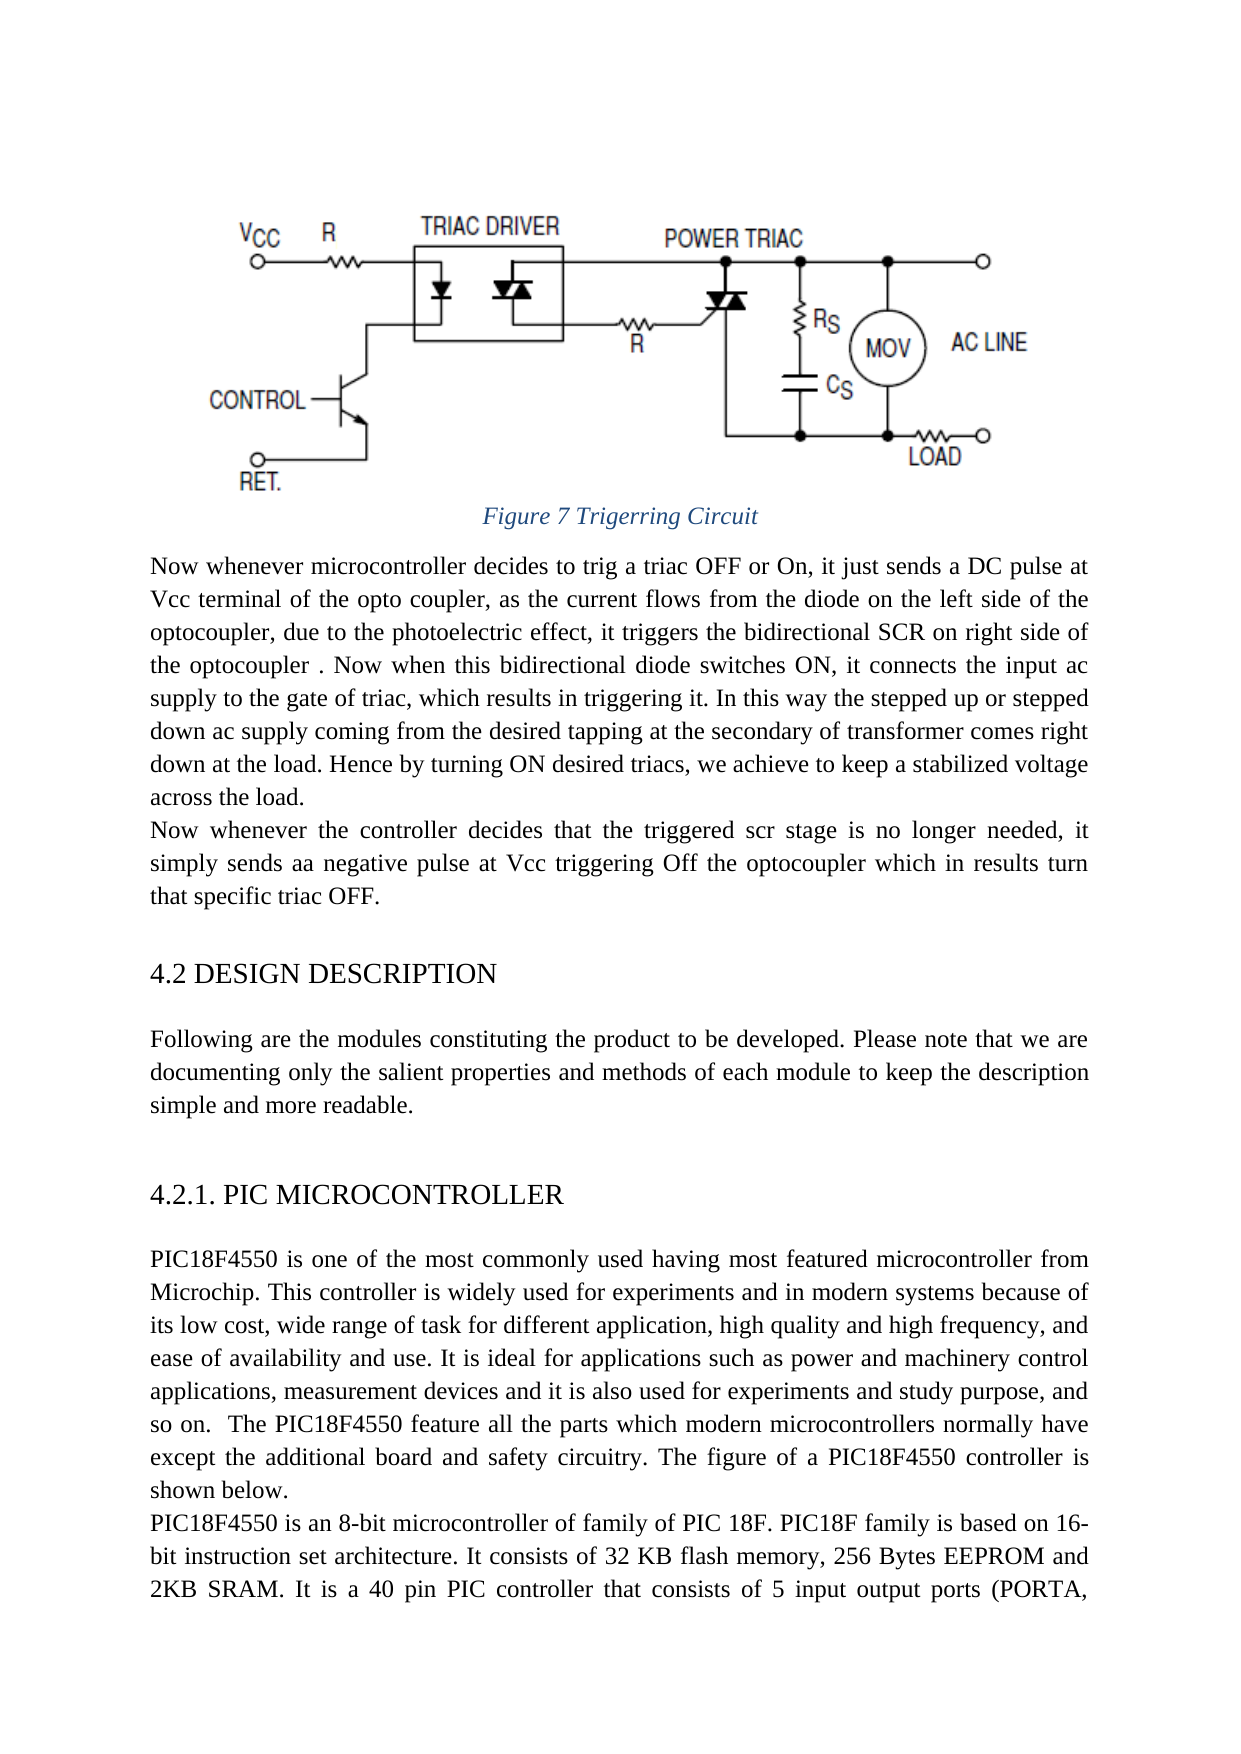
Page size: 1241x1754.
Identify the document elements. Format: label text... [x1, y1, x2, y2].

subtitle 4.2 DESIGN DESCRIPTION [150, 957, 1090, 990]
subtitle 4.2.1. PIC MICROCONTROLLER [150, 1177, 1090, 1210]
text Now whenever the controller decides that the triggered scr stage is no longer needed, it simply sends aa negative pulse at Vcc triggering Off the optocoupler which in results turn that specific triac OFF. [150, 815, 1090, 910]
text PIC18F4550 is one of the most commonly used having most featured microcontroller from Microchip. This controller is widely used for experiments and in modern systems because of its low cost, wide range of task for different application, high quality and high frequency, and ease of availability and use. It is ideal for applications such as power and machinery control applications, measurement devices and it is also used for experiments and study purpose, and so on. The PIC18F4550 feature all the parts which modern microcontrollers normally have except the additional board and safety circuitry. The figure of a PIC18F4550 controller is shown below. [150, 1244, 1090, 1504]
text Figure 7 Trigerring Circuit [150, 501, 1090, 530]
text Now whenever microcontroller decides to trig a triac OFF or On, it just sends a DC pulse at Vcc terminal of the opto coupler, as the current flows from the diode on the left side of the optocoupler, due to the photoelectric effect, it triggers the bidirectional SCR on right side of the optocoupler . Now when this bidirectional diode switches ON, it connects the input ac supply to the gate of triac, which results in triggering it. In this way the stepped up or stepped down ac supply coming from the desired tapping at the secondary of transformer comes right down at the load. Hence by turning ON desired triacs, we achieve to keep a stabilized voltage across the load. [150, 551, 1090, 811]
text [150, 1508, 1090, 1603]
text Following are the modules constituting the product to be developed. Please note that we are documenting only the salient properties and methods of each module to keep the description simple and more readable. [150, 1024, 1090, 1119]
picture [206, 150, 1034, 497]
